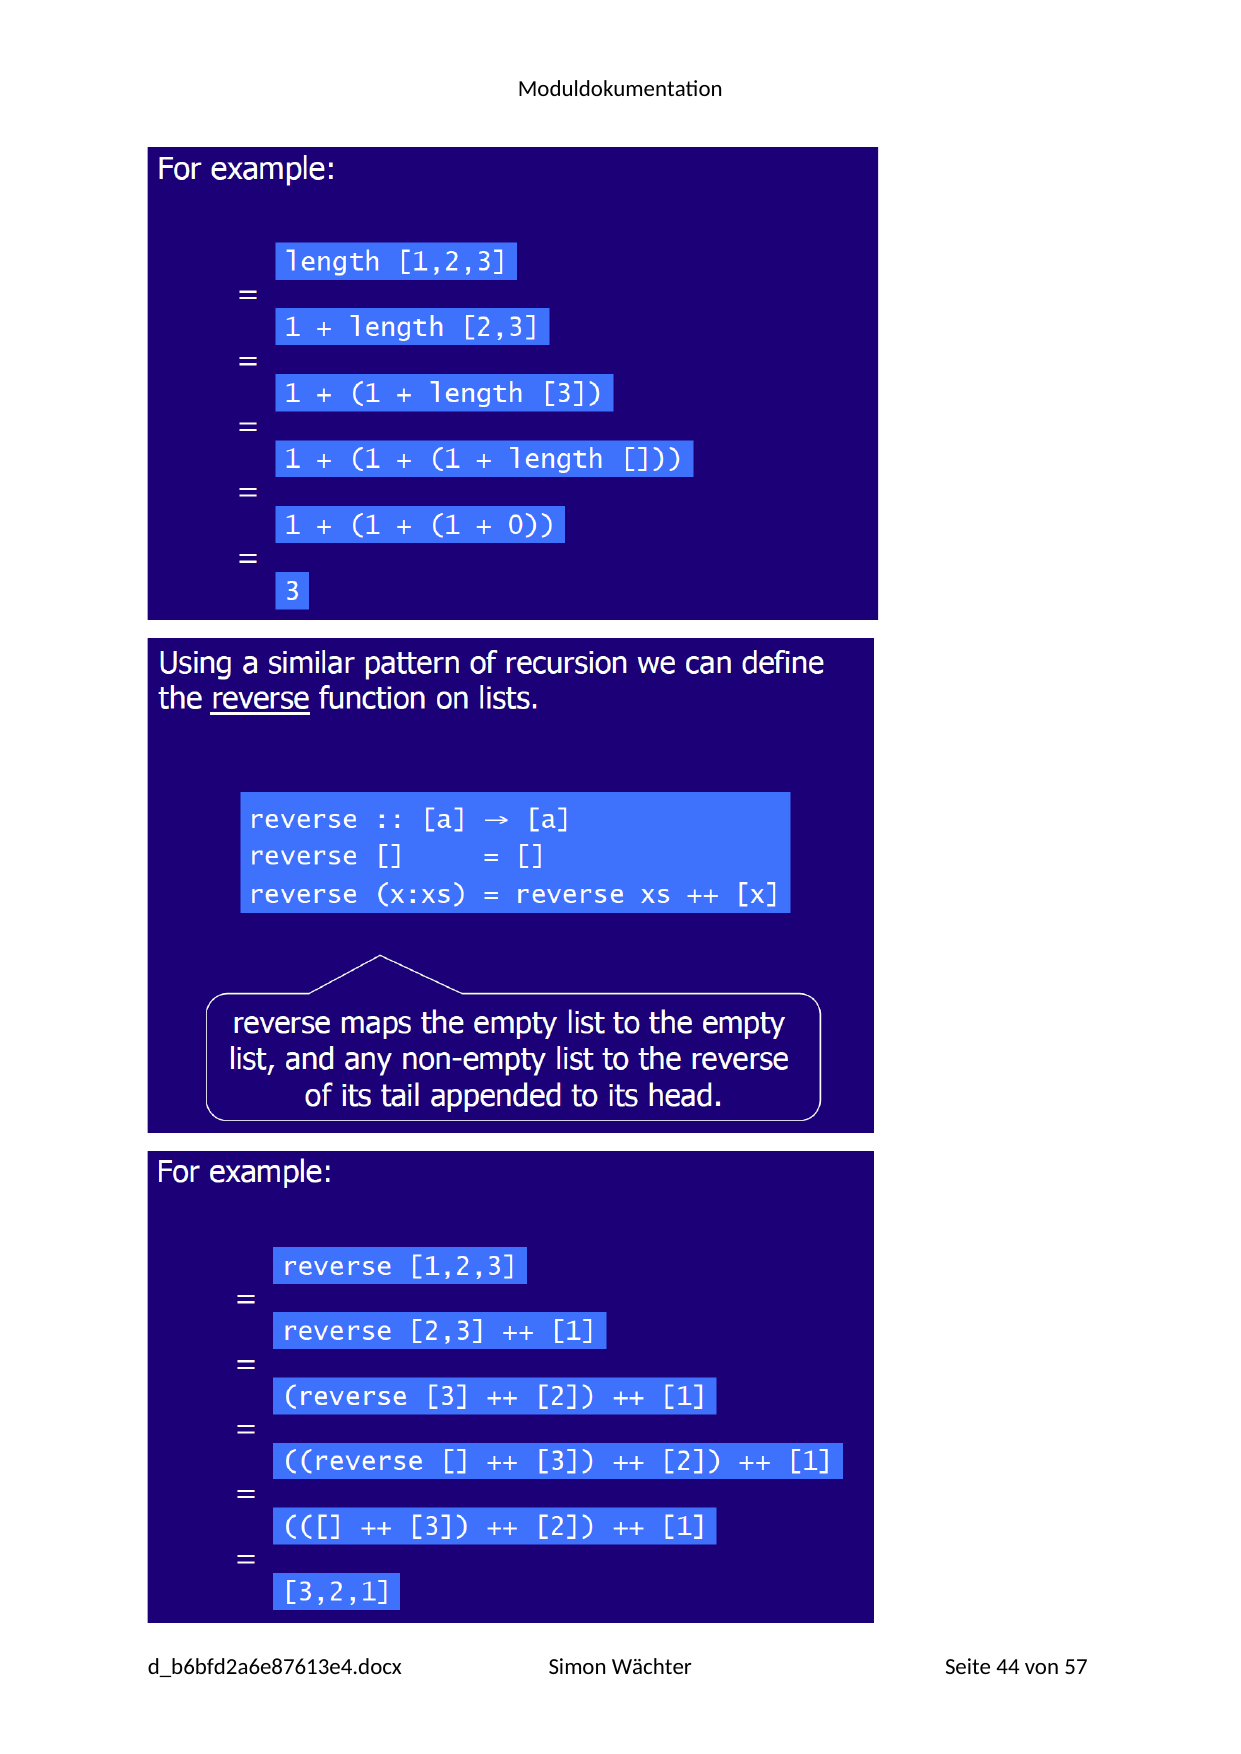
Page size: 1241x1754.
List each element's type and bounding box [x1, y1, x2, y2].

picture [147, 638, 874, 1133]
picture [147, 1151, 874, 1623]
picture [147, 147, 879, 620]
